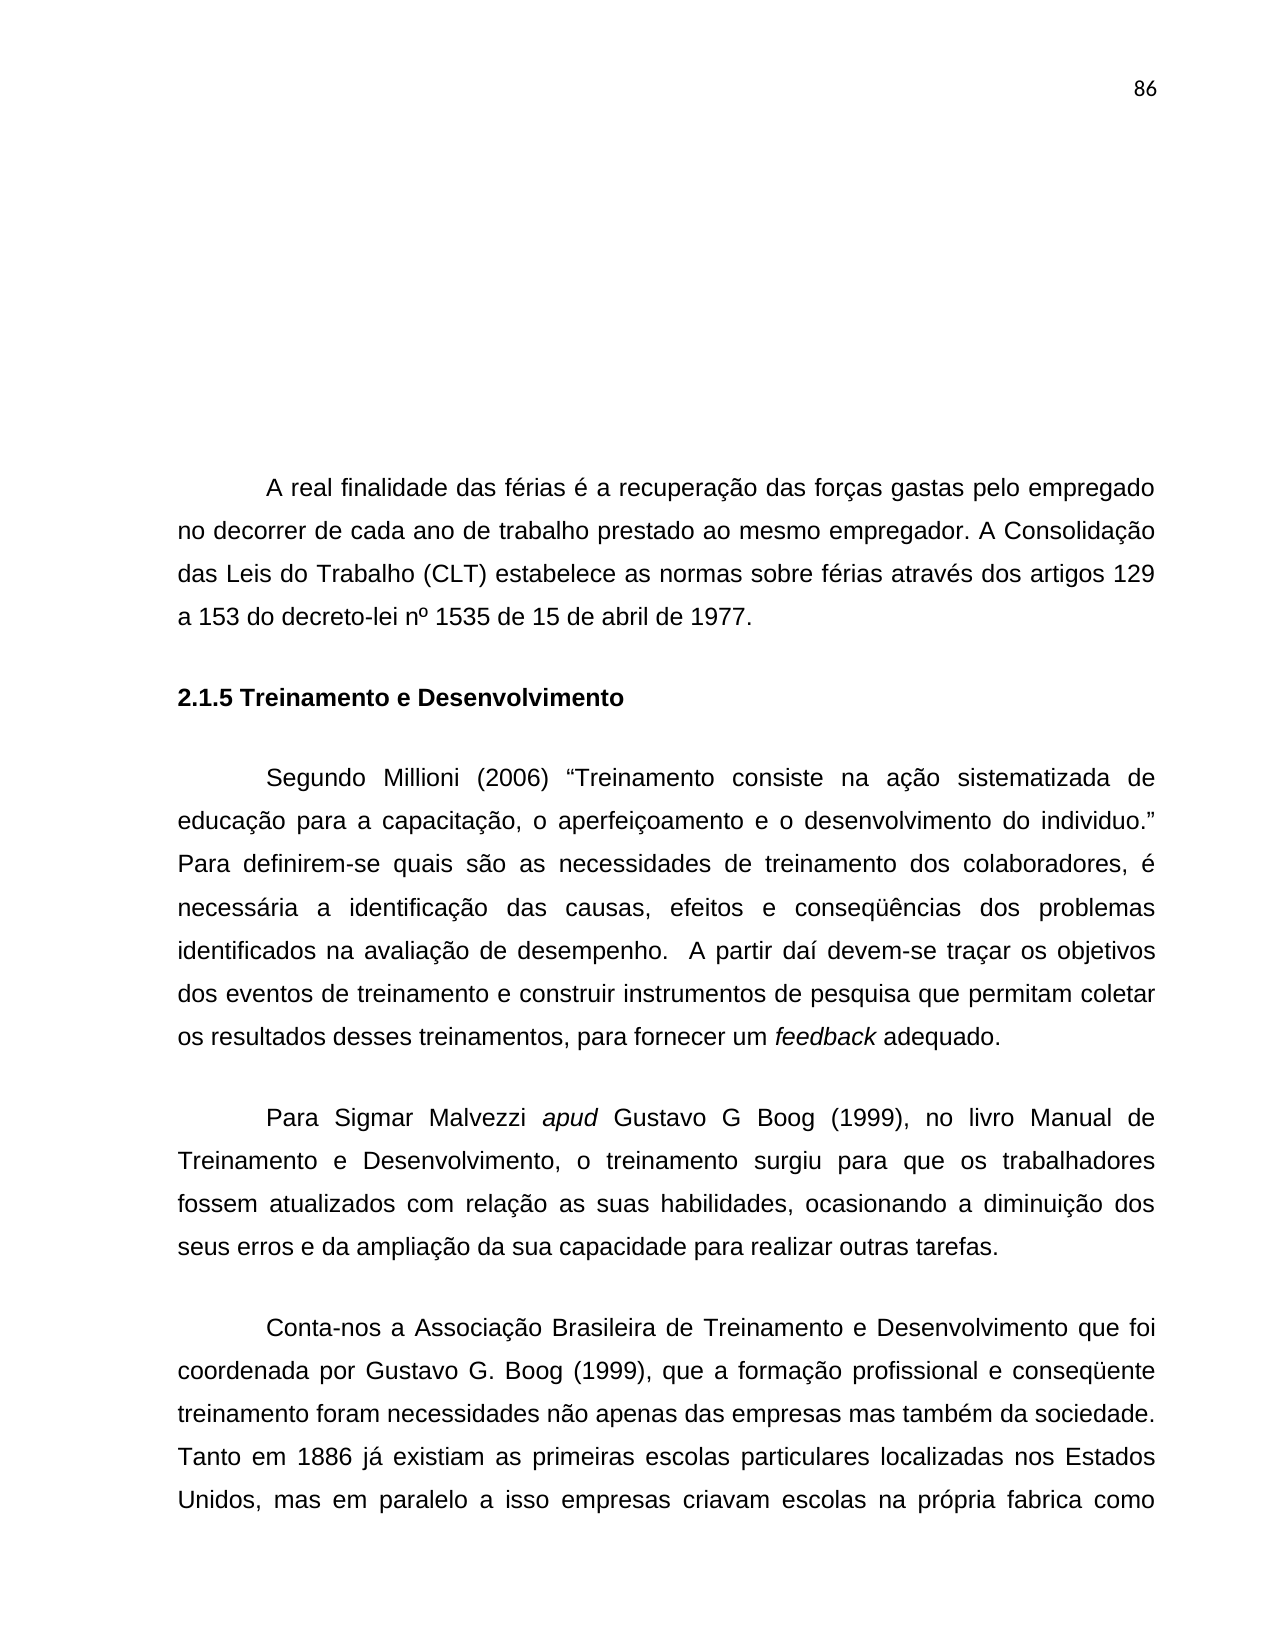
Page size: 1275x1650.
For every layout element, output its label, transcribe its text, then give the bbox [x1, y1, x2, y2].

text 2.1.5 Treinamento e Desenvolvimento [177, 682, 1157, 711]
text A real finalidade das férias é a recuperação das forças gastas pelo empregado no decorrer de cada ano de trabalho prestado ao mesmo empregador. A Consolidação das Leis do Trabalho (CLT) estabelece as normas sobre férias através dos artigos 153 do decreto-lei nº 1535 de 15 de abril de 1977. [177, 472, 1157, 631]
text Segundo Millioni (2006) “Treinamento consiste na ação sistematizada de educação para a capacitação, o aperfeiçoamento e o desenvolvimento do individuo.” Para definirem-se quais são as necessidades de treinamento dos colaboradores, é necessária a identificação das causas, efeitos e conseqüências dos problemas identificados na avaliação de desempenho. A partir daí devem-se traçar os objetivos dos eventos de treinamento e construir instrumentos de pesquisa que permitam coletar os resultados desses treinamentos, para fornecer um feedback adequado. [177, 763, 1157, 1051]
text Para Sigmar Malvezzi apud Gustavo G Boog (1999), no livro Manual de Treinamento e Desenvolvimento, o treinamento surgiu para que os trabalhadores fossem atualizados com relação as suas habilidades, ocasionando a diminuição dos seus erros e da ampliação da sua capacidade para realizar outras tarefas. [177, 1102, 1157, 1261]
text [177, 1312, 1157, 1514]
